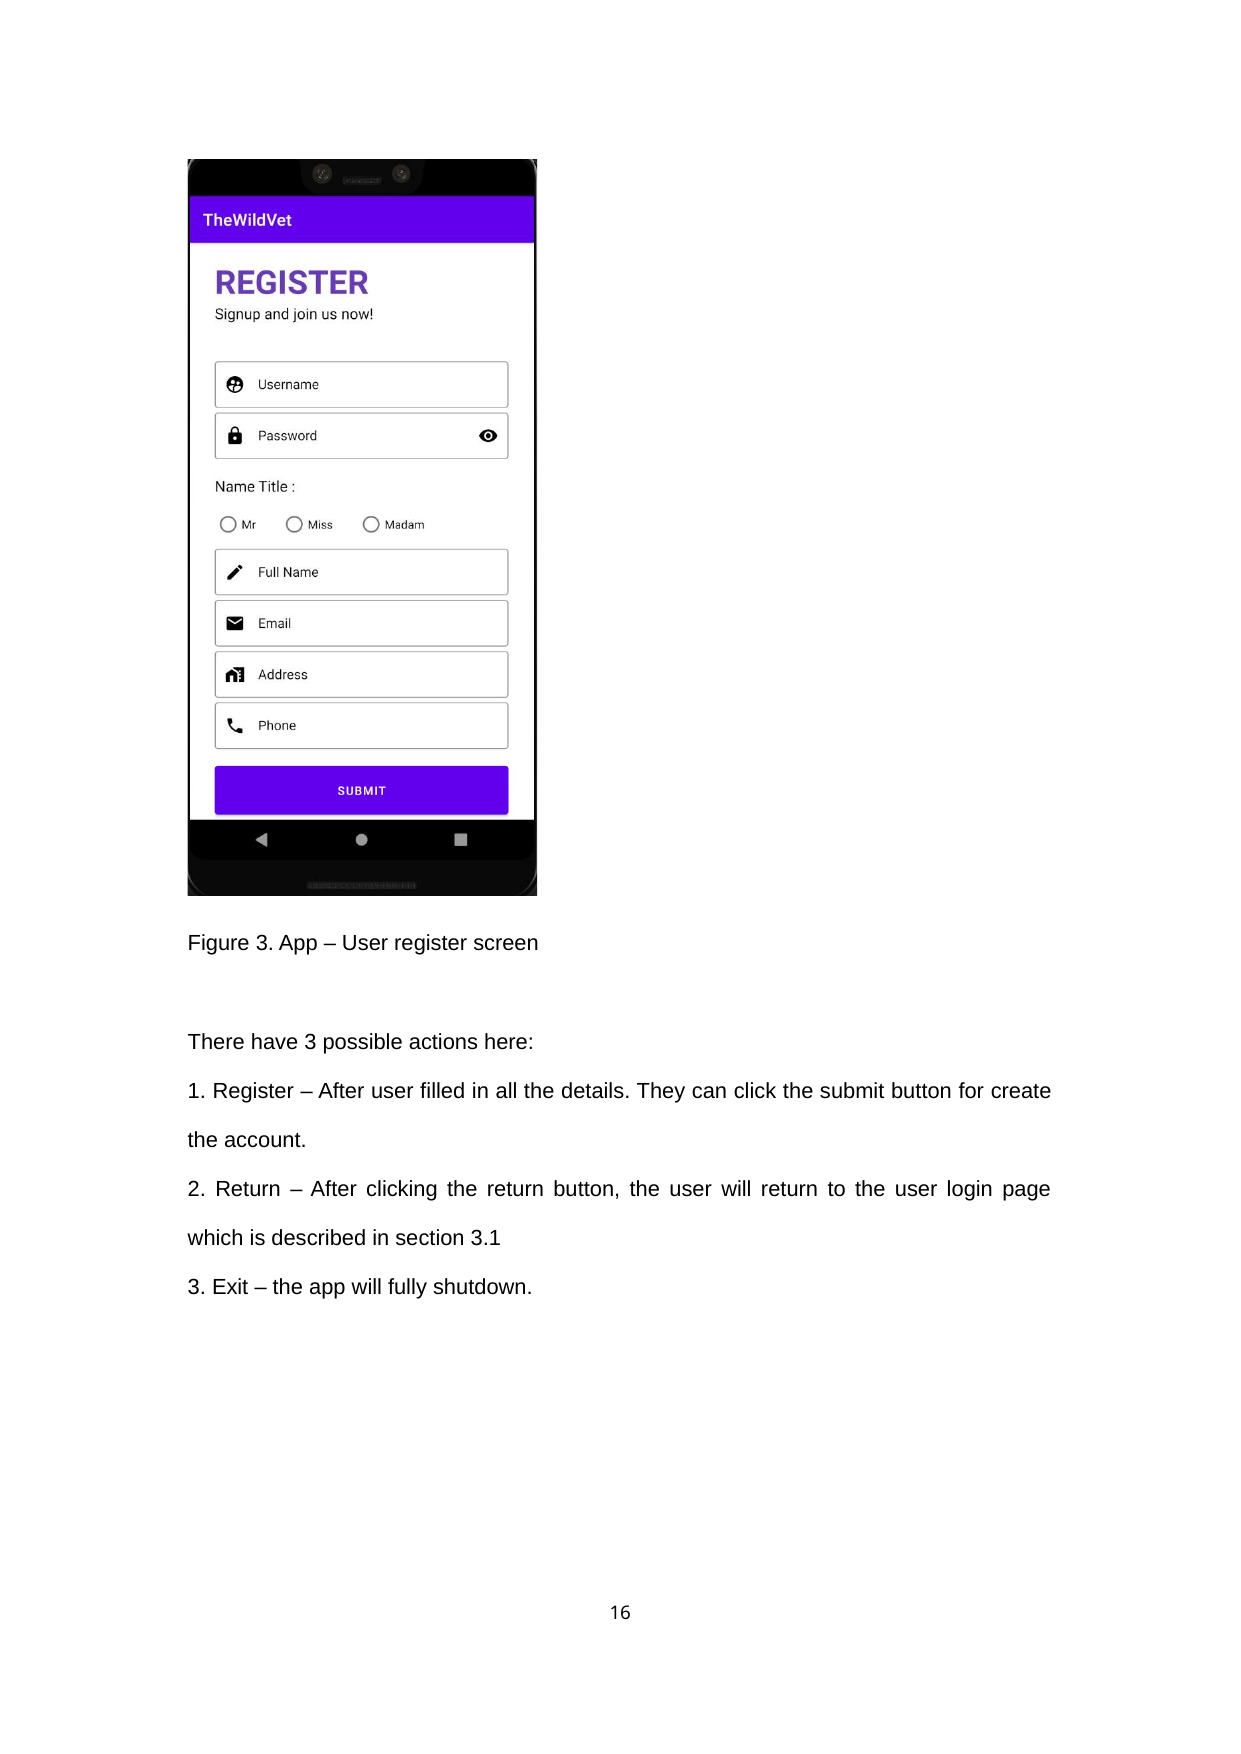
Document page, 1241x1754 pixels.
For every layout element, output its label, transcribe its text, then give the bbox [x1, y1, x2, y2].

text There have 3 possible actions here: [187, 1025, 1053, 1057]
picture [187, 159, 538, 896]
text 1. Register – After user filled in all the details. They can click the submit button for create the account. [187, 1074, 1053, 1155]
text 3. Exit – the app will fully shutdown. [187, 1270, 1053, 1303]
text Figure 3. App – User register screen [187, 926, 1053, 959]
text 2. Return – After clicking the return button, the user will return to the user login page which is described in section 3.1 [187, 1172, 1053, 1253]
